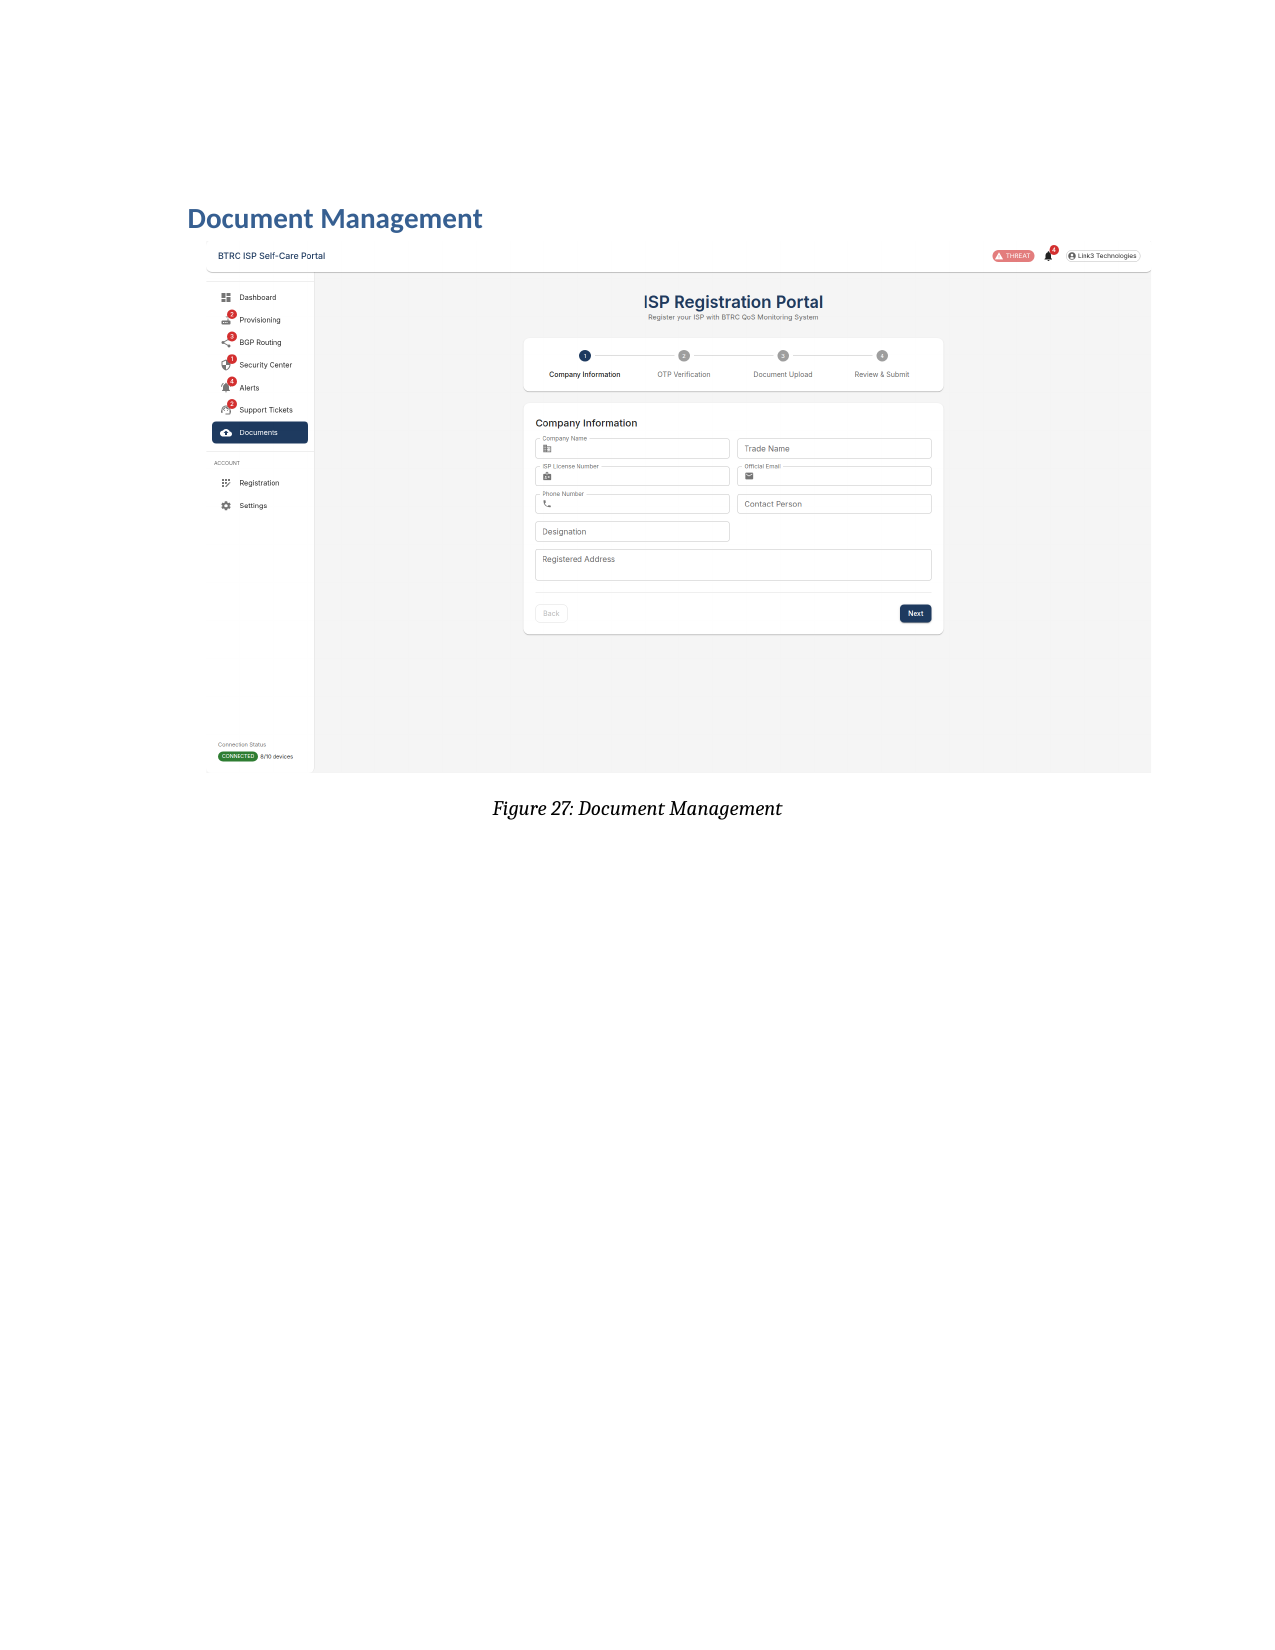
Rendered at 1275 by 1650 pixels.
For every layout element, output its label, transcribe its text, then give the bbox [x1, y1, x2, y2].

subtitle Document Management [187, 200, 1087, 236]
text Figure 27: Document Management [187, 797, 1087, 821]
picture [206, 241, 1152, 773]
